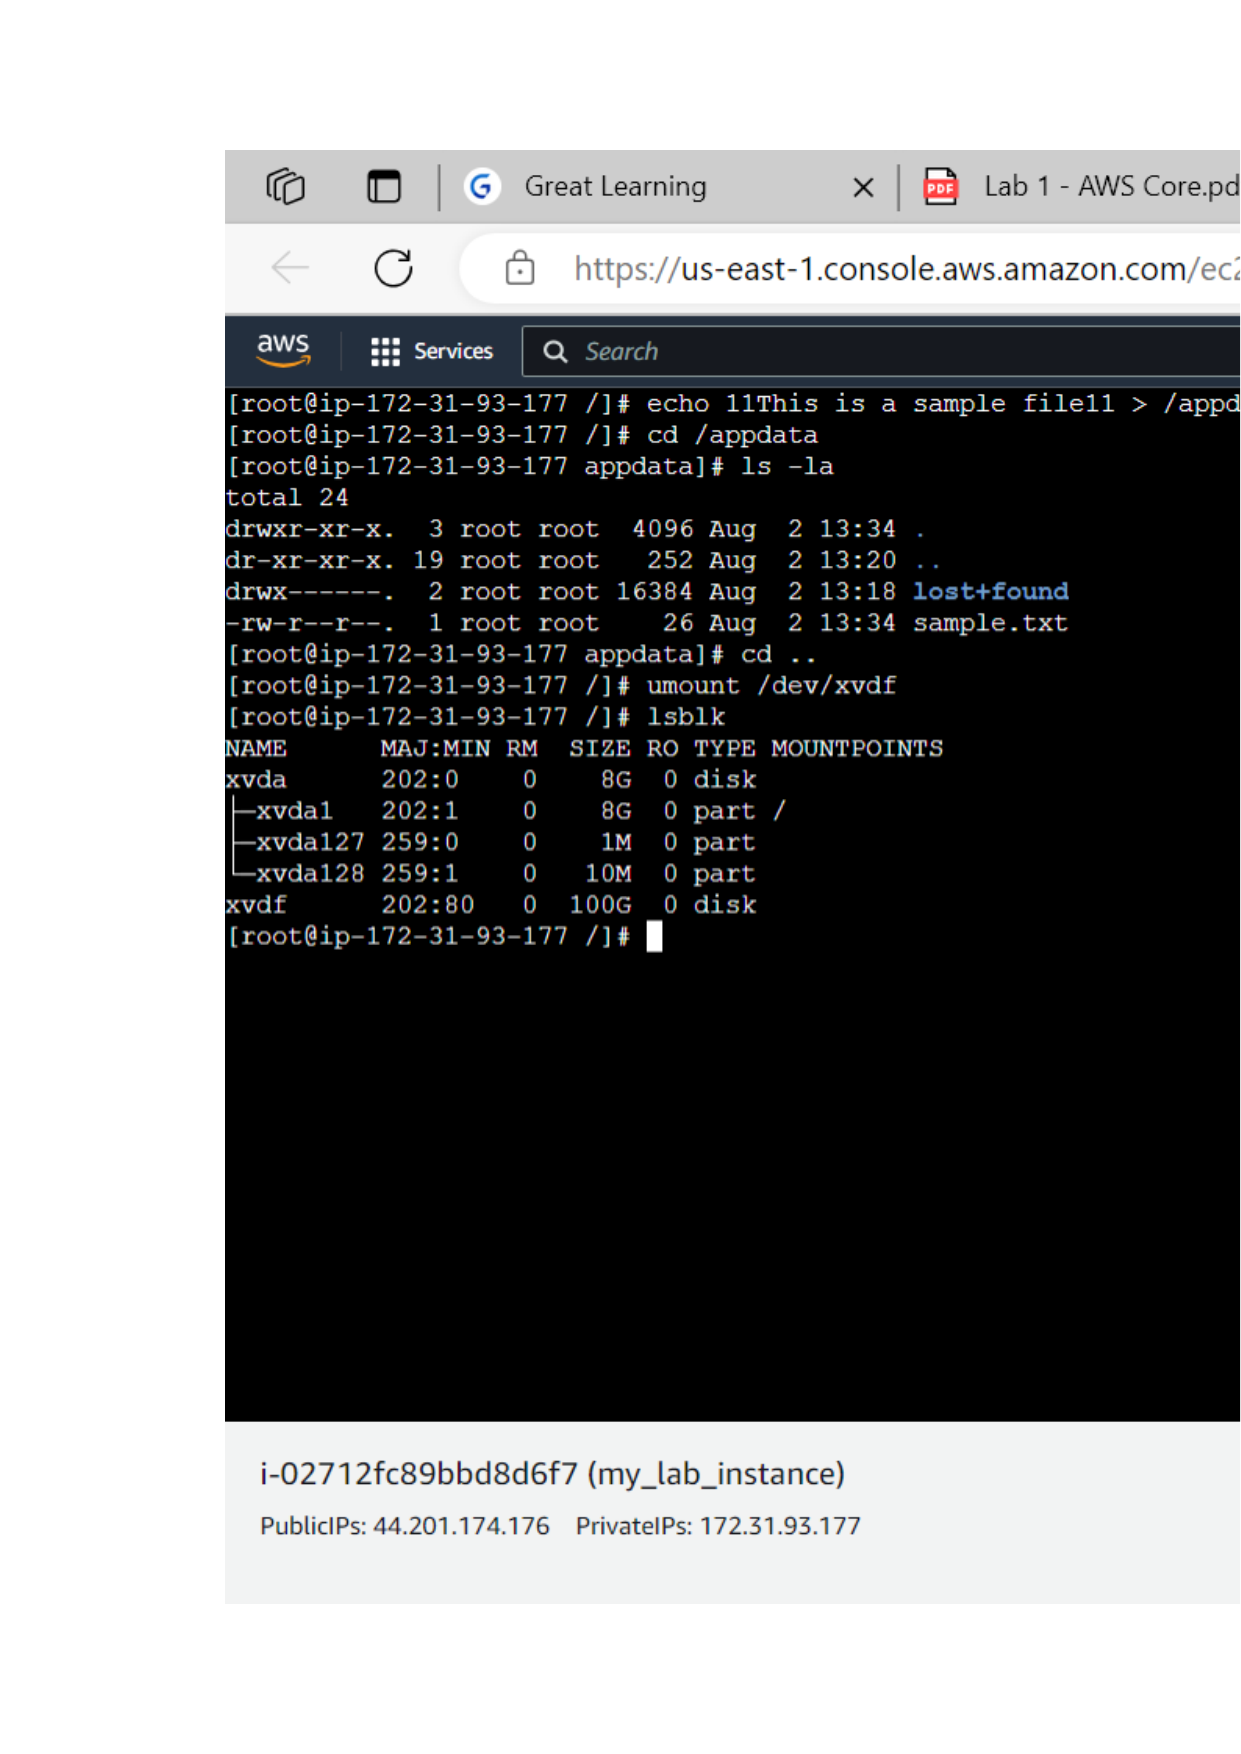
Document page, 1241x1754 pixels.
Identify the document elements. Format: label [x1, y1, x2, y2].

picture [225, 150, 1241, 1604]
